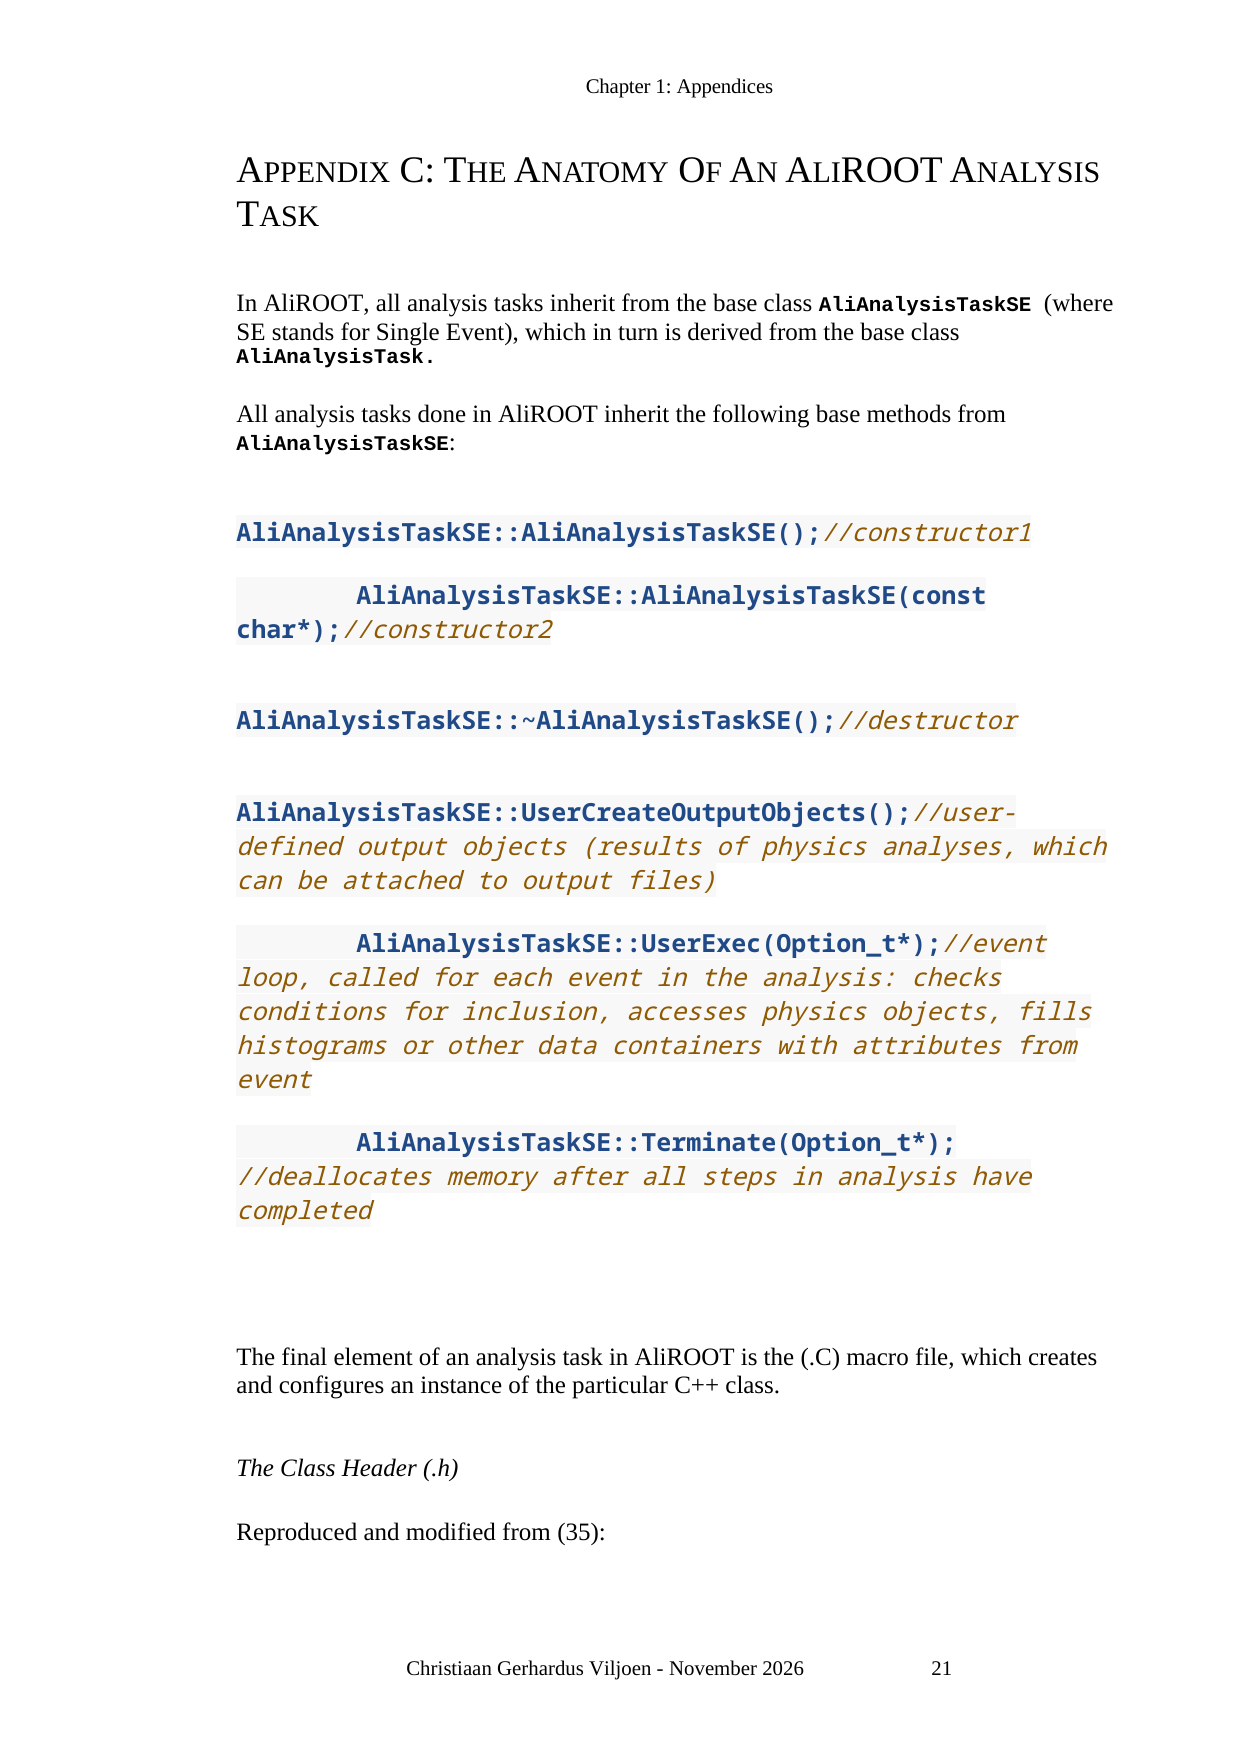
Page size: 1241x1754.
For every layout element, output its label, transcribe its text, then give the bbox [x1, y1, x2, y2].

text AliAnalysisTaskSE::UserCreateOutputObjects();//user-defined output objects (results of physics analyses, which can be attached to output files) [236, 766, 1122, 897]
text AliAnalysisTaskSE::~AliAnalysisTaskSE();//destructor [236, 674, 1122, 737]
text AliAnalysisTaskSE::Terminate(Option_t*); //deallocates memory after all steps in analysis have completed [236, 1124, 1122, 1227]
text All analysis tasks done in AliROOT inherit the following base methods from AliAnalysisTaskSE: [236, 399, 1122, 457]
text AliAnalysisTaskSE::UserExec(Option_t*);//event loop, called for each event in the analysis: checks conditions for inclusion, accesses physics objects, fills histograms or other data containers with attributes from event [236, 925, 1122, 1096]
subtitle The Class Header (.h) [236, 1453, 1122, 1482]
text The final element of an analysis task in AliROOT is the (.C) macro file, which creates and configures an instance of the particular C++ class. [236, 1342, 1122, 1399]
text Reproduced and modified from : [236, 1517, 1122, 1545]
text AliAnalysisTaskSE::AliAnalysisTaskSE();//constructor1 [236, 486, 1122, 548]
text In AliROOT, all analysis tasks inherit from the base class AliAnalysisTaskSE (where SE stands for Single Event), which in turn is derived from the base class AliAnalysisTask. [236, 288, 1122, 370]
text AliAnalysisTaskSE::AliAnalysisTaskSE(const char*);//constructor2 [551, 577, 1122, 645]
subtitle Appendix C: The Anatomy Of An AliROOT Analysis Task [236, 148, 1122, 234]
